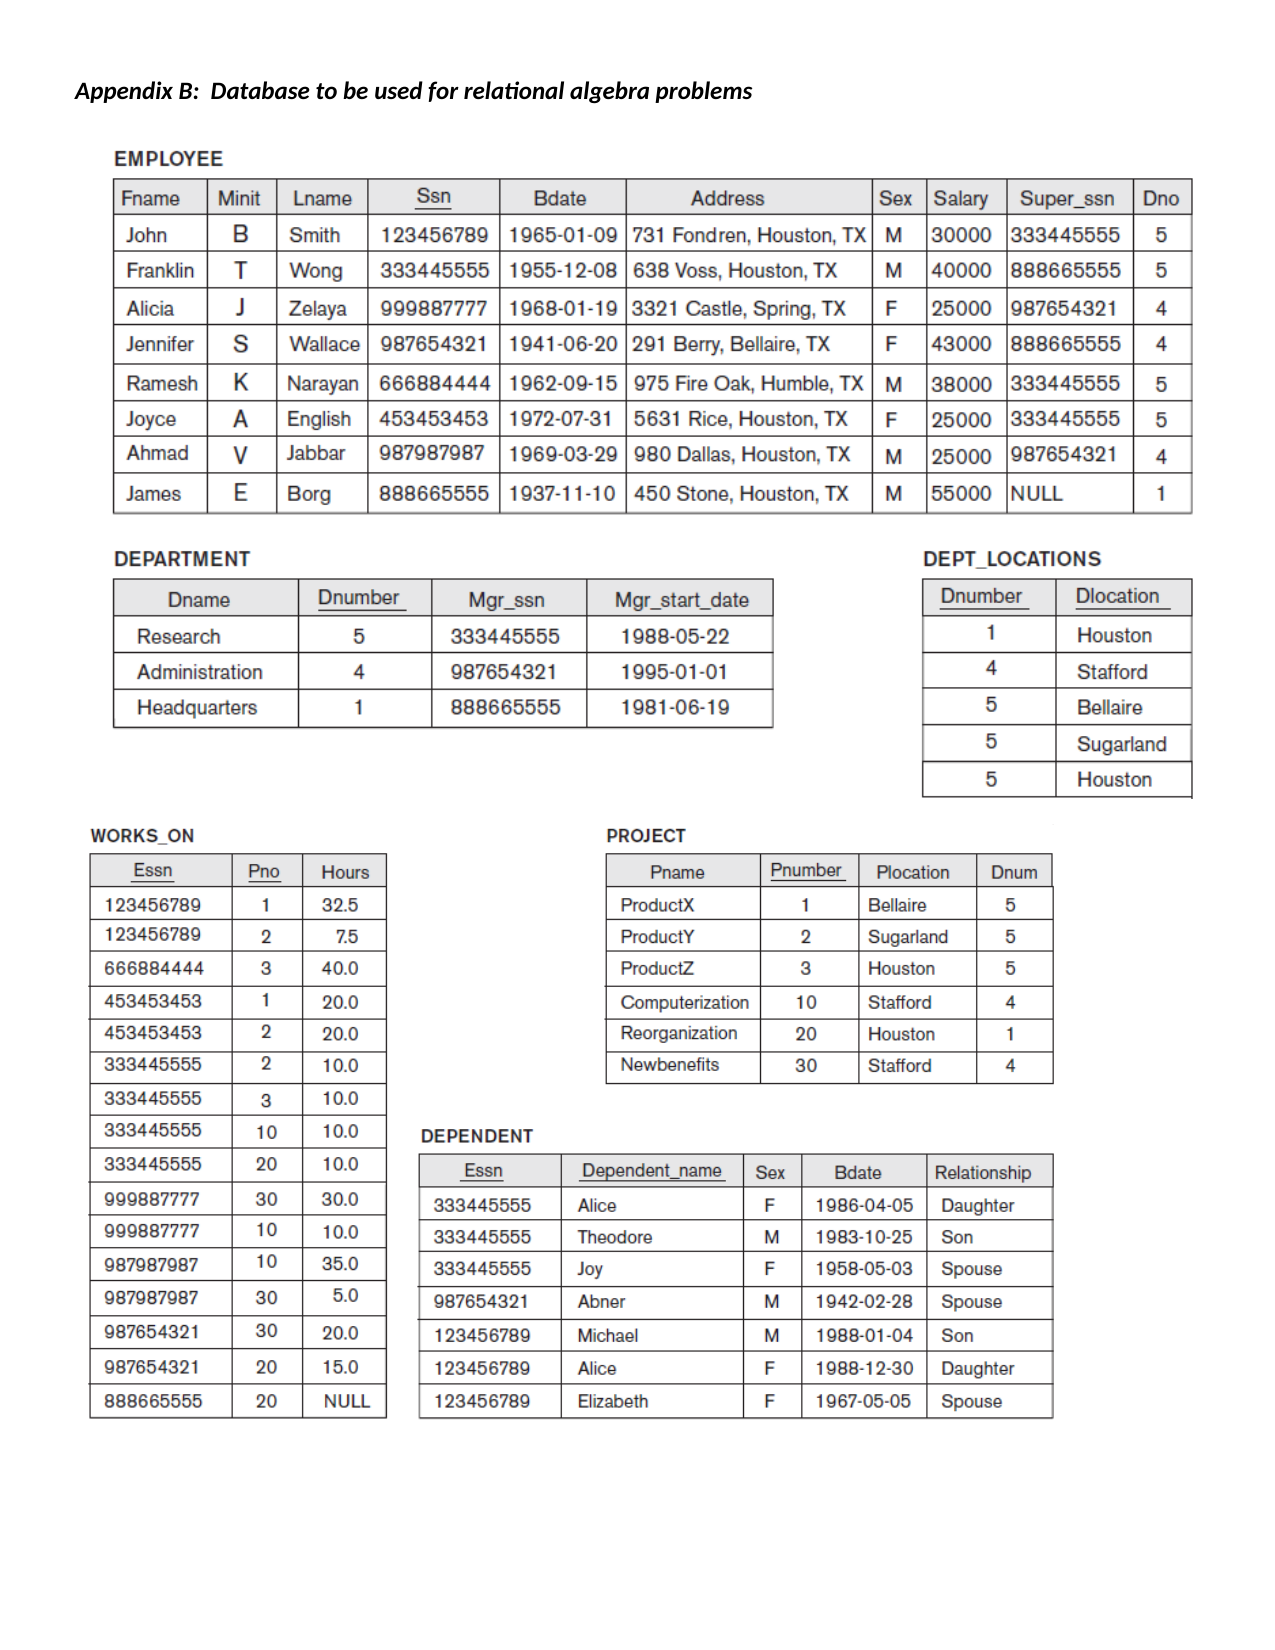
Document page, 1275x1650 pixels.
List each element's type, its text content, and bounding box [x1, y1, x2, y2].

picture [75, 824, 1060, 1432]
picture [75, 132, 1200, 799]
text Appendix B: Database to be used for relational algebra problems [75, 75, 1200, 106]
